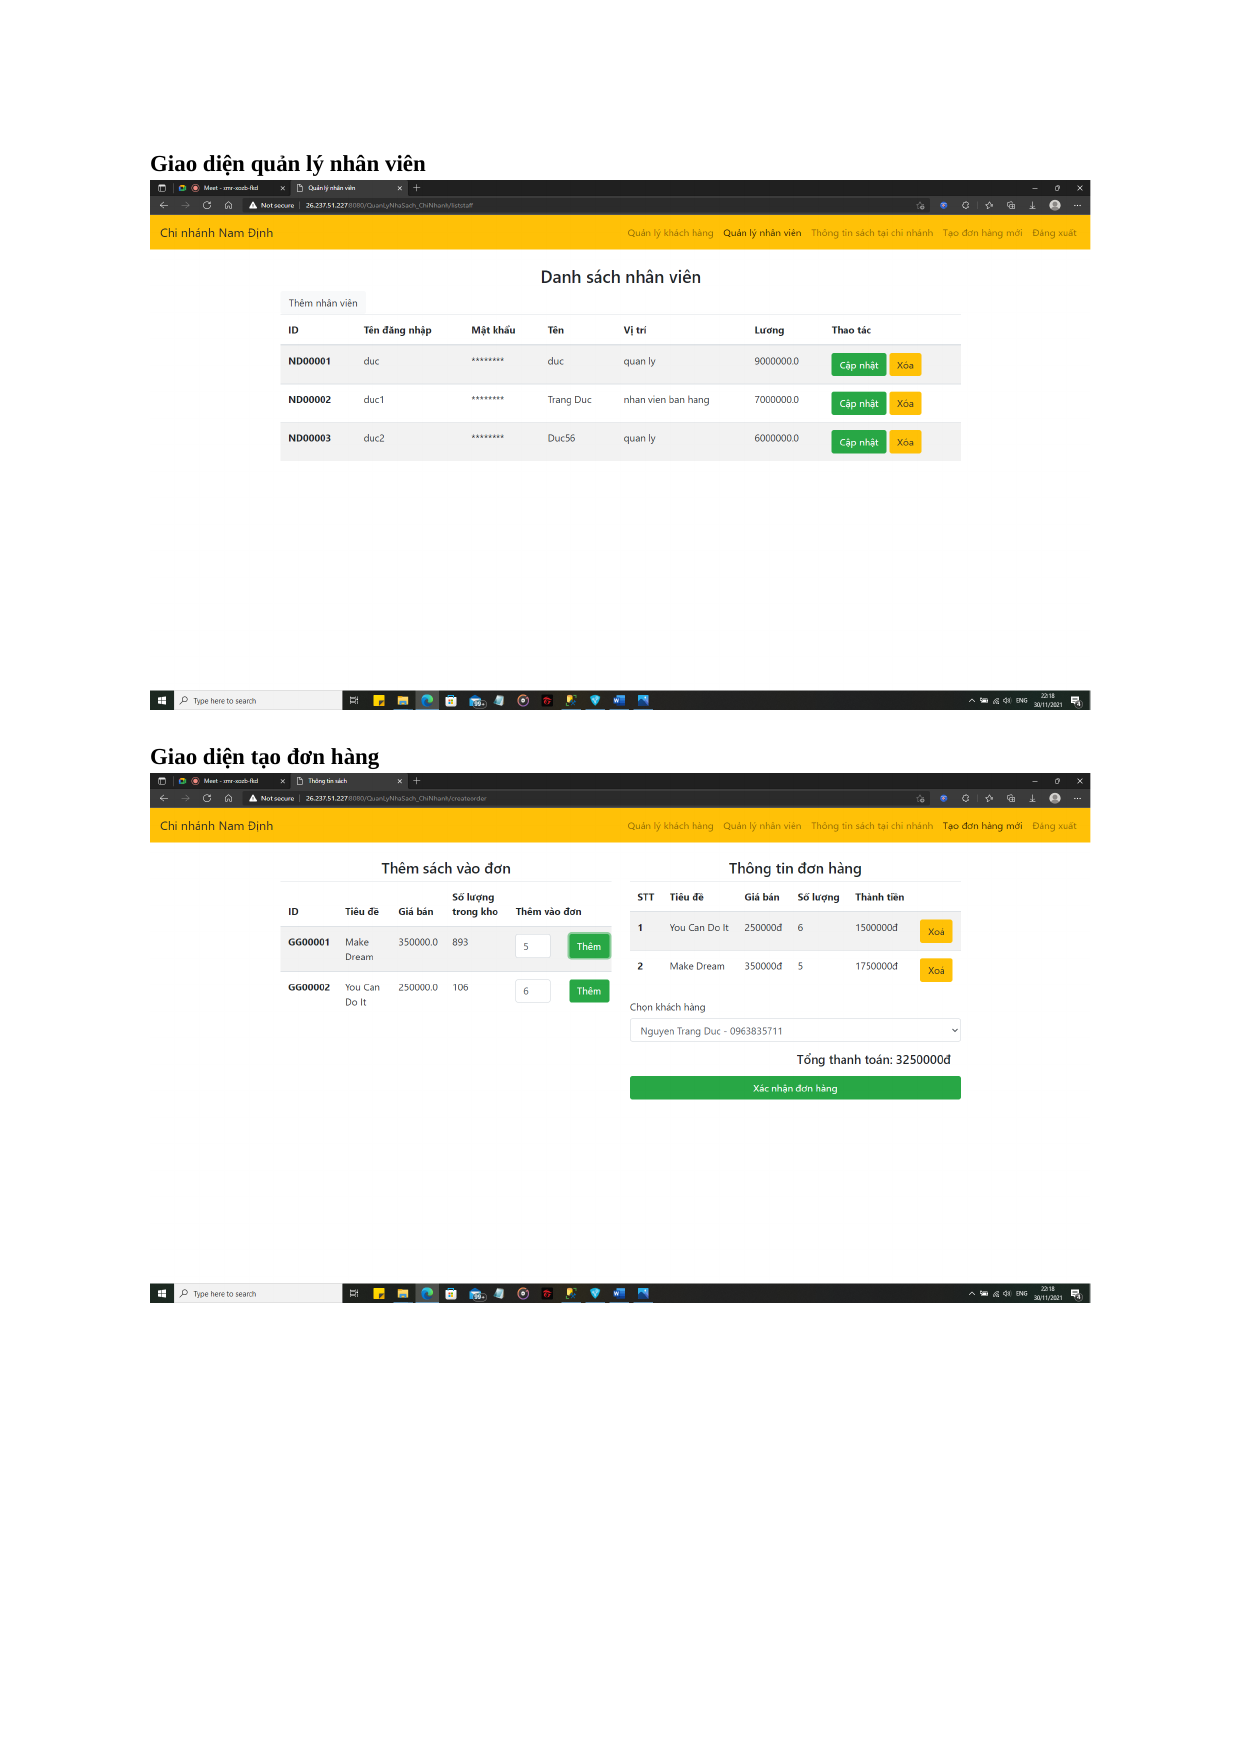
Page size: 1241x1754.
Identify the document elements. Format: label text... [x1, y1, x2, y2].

text Giao diện tạo đơn hàng [150, 743, 1090, 773]
picture [150, 773, 1091, 1303]
picture [150, 180, 1091, 710]
text Giao diện quản lý nhân viên [150, 150, 1090, 180]
